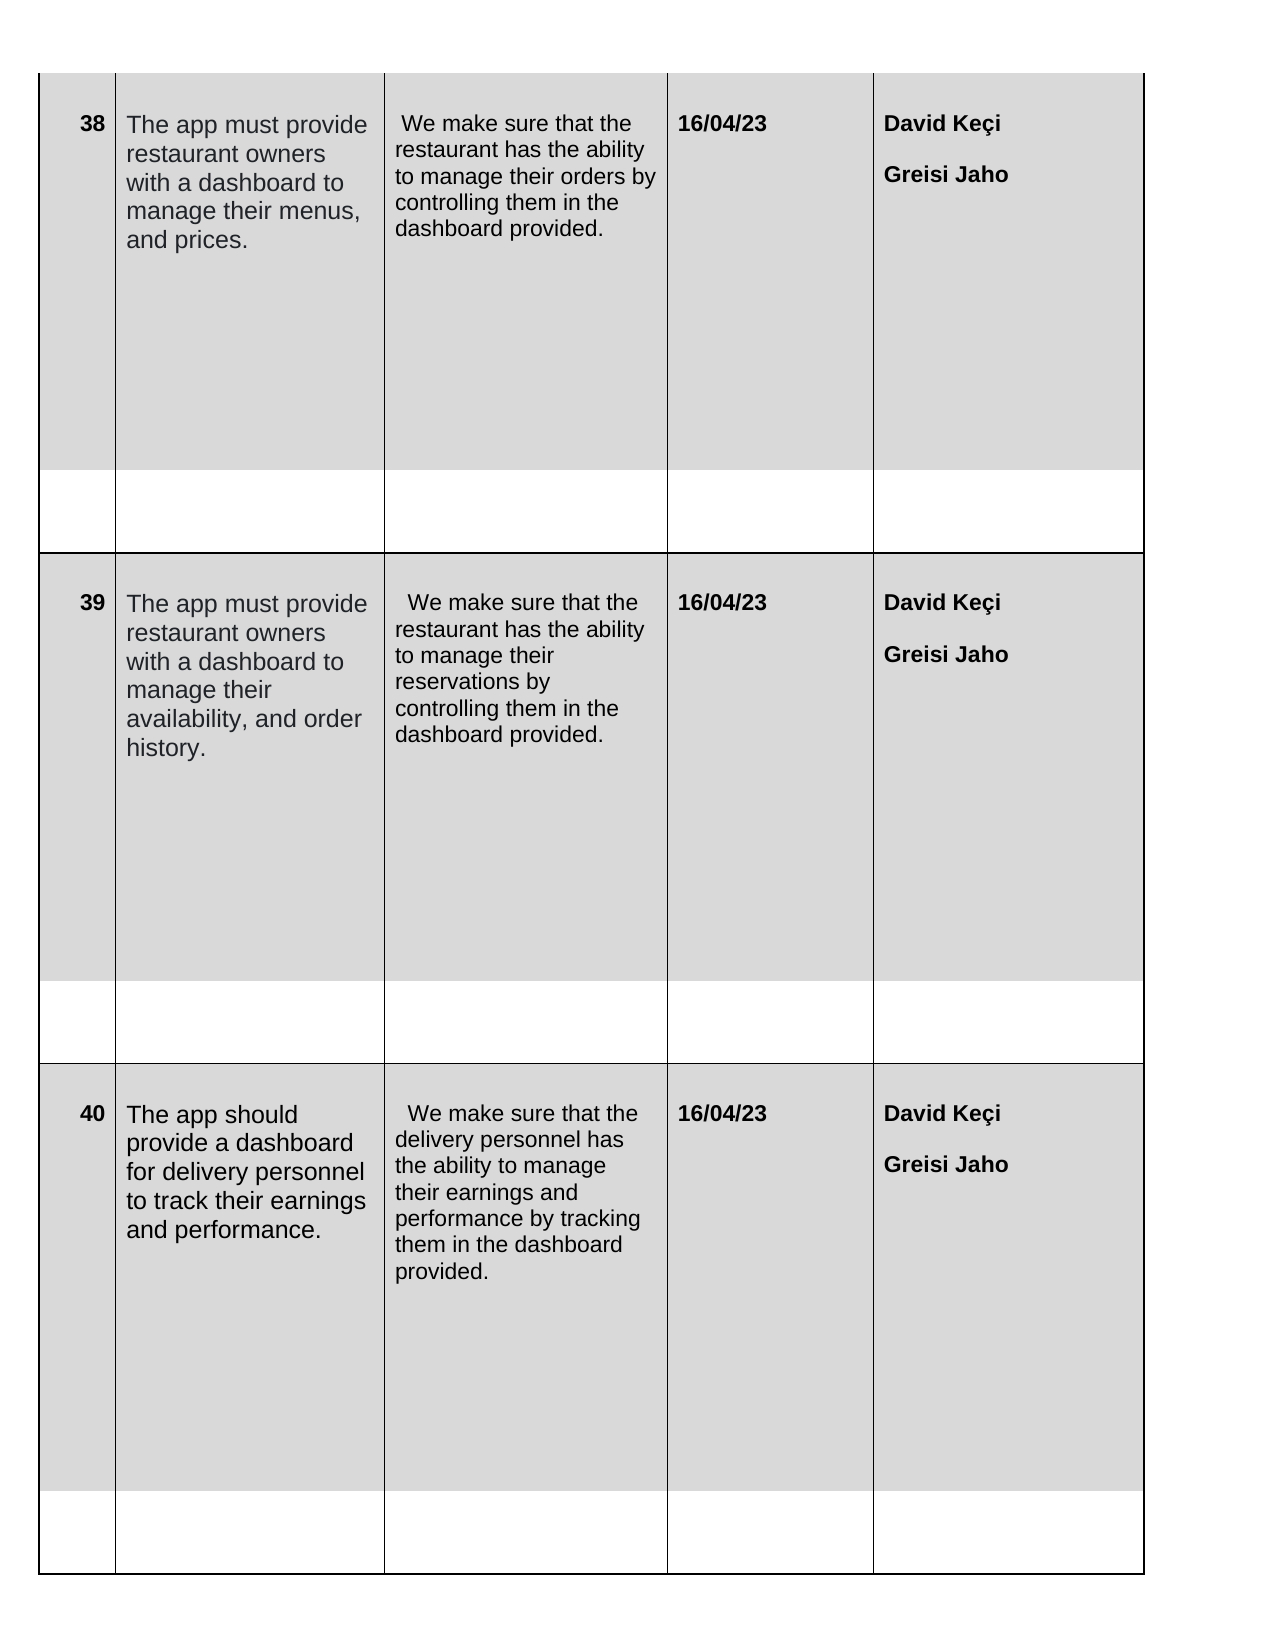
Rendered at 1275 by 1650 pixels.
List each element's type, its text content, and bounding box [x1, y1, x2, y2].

table_cell We make sure that the restaurant has the ability to manage their orders by controlling them in the dashboard provided. [385, 73, 667, 470]
table_cell [116, 470, 384, 552]
table_cell [385, 981, 667, 1063]
table_cell [116, 1491, 384, 1573]
table_cell We make sure that the delivery personnel has the ability to manage their earnings and performance by tracking them in the dashboard provided. [385, 1064, 667, 1491]
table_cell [874, 73, 1143, 470]
table_cell [40, 470, 115, 552]
table_cell [668, 470, 873, 552]
table_cell [385, 1491, 667, 1573]
table_cell David Keçi Greisi Jaho [874, 554, 1143, 981]
table_cell The app must provide restaurant owners with a dashboard to manage their availability, and order history. [116, 554, 384, 981]
table_cell 39 [40, 554, 115, 981]
table_cell [668, 1491, 873, 1573]
table_cell The app must provide restaurant owners with a dashboard to manage their menus, and prices. [116, 73, 384, 470]
table_cell The app should provide a dashboard for delivery personnel to track their earnings and performance. [116, 1064, 384, 1491]
table_cell [874, 1491, 1143, 1573]
table_cell We make sure that the restaurant has the ability to manage their reservations by controlling them in the dashboard provided. [385, 554, 667, 981]
table_cell 16/04/23 [668, 1064, 873, 1491]
table_cell 16/04/23 [668, 554, 873, 981]
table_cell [874, 1064, 1143, 1491]
table_cell [40, 981, 115, 1063]
table_cell 40 [40, 1064, 115, 1491]
table_cell [668, 981, 873, 1063]
table_cell [874, 470, 1143, 552]
table_cell [116, 981, 384, 1063]
table_cell 38 [40, 73, 115, 470]
table_cell [40, 1491, 115, 1573]
table_cell [385, 470, 667, 552]
table_cell 16/04/23 [668, 73, 873, 470]
table_cell [874, 981, 1143, 1063]
